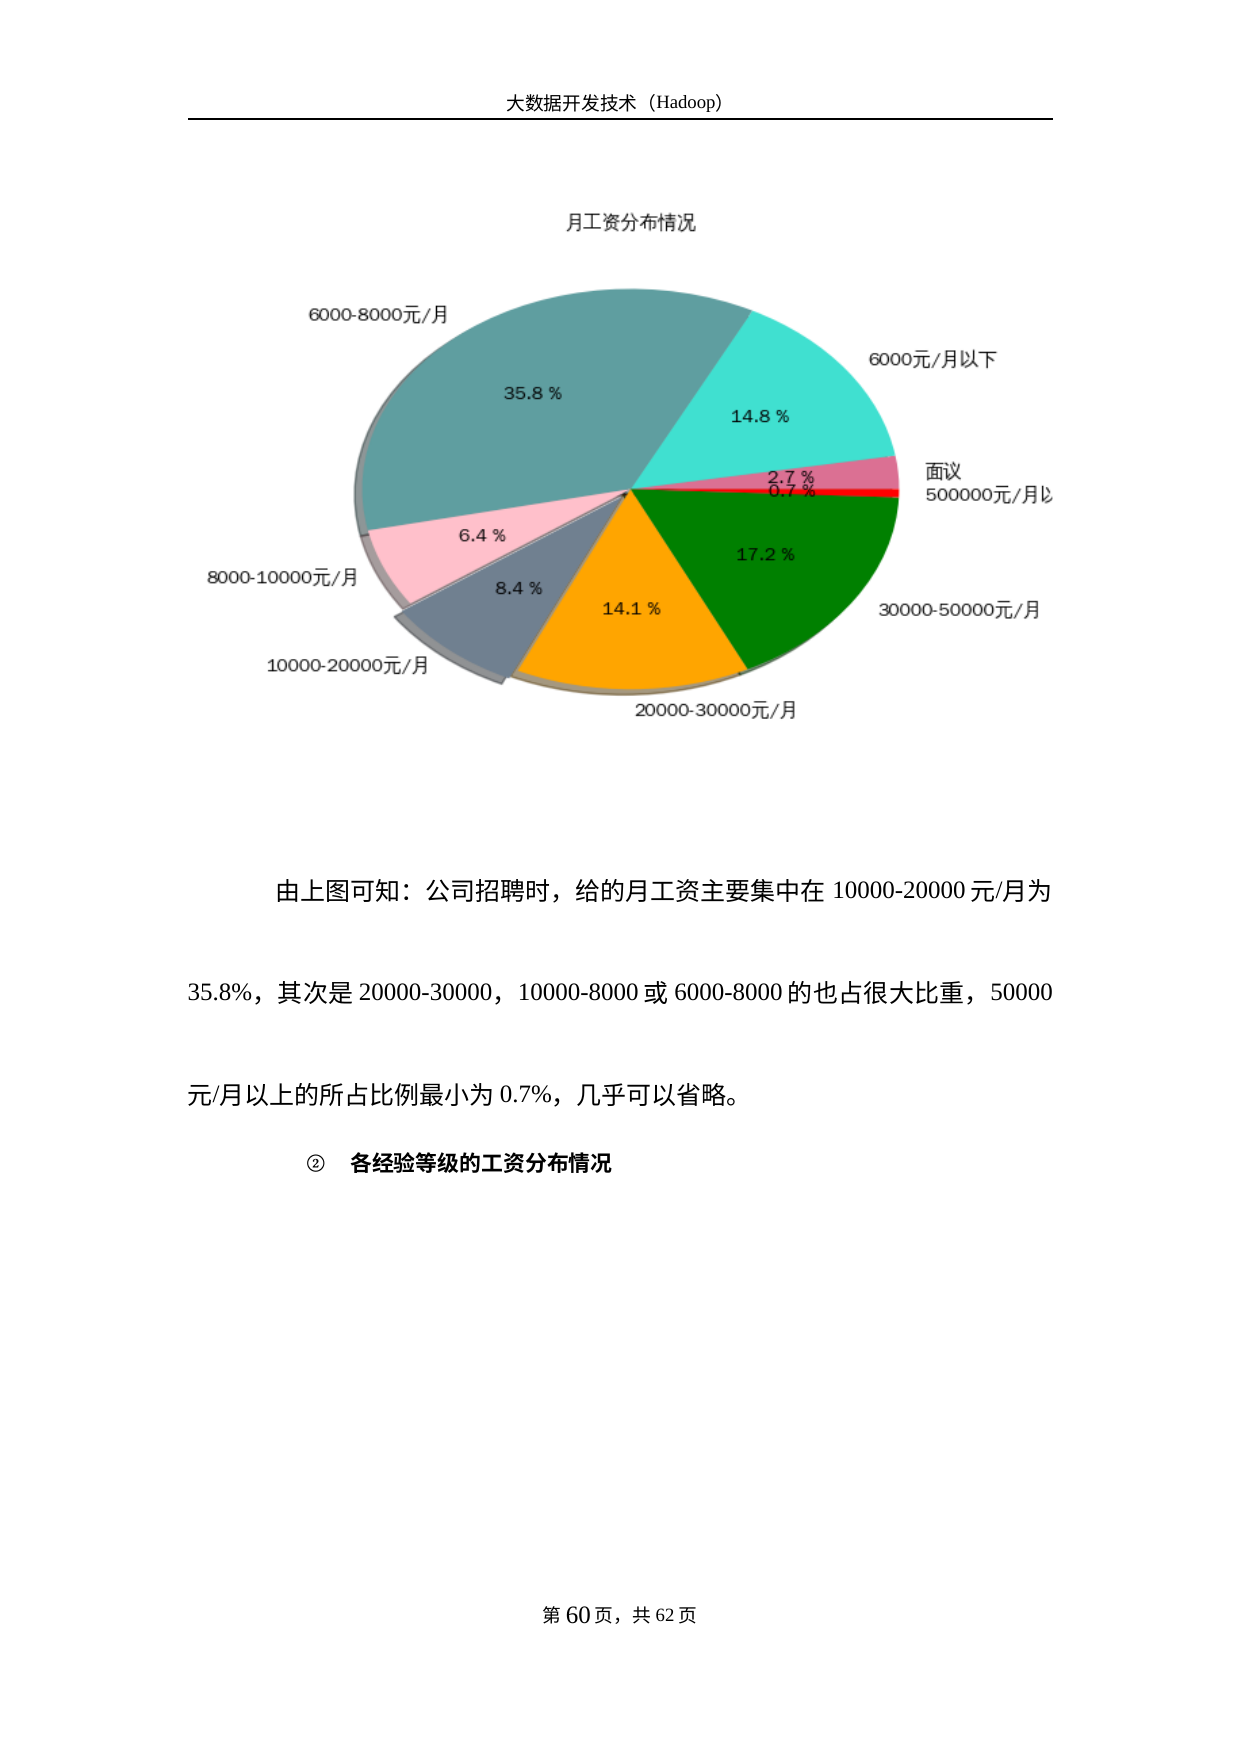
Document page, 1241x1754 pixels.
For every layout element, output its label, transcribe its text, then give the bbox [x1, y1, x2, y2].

list 各经验等级的工资分布情况 [306, 1145, 1053, 1179]
picture [187, 162, 1053, 811]
list 由上图可知：公司招聘时，给的月工资主要集中在10000-20000元/月为35.8%，其次是20000-30000，10000-8000或6000-8000的也占很大比重，50000元/月以上的所占比例最小为0.7%，几乎可以省略。 [187, 856, 1053, 1127]
